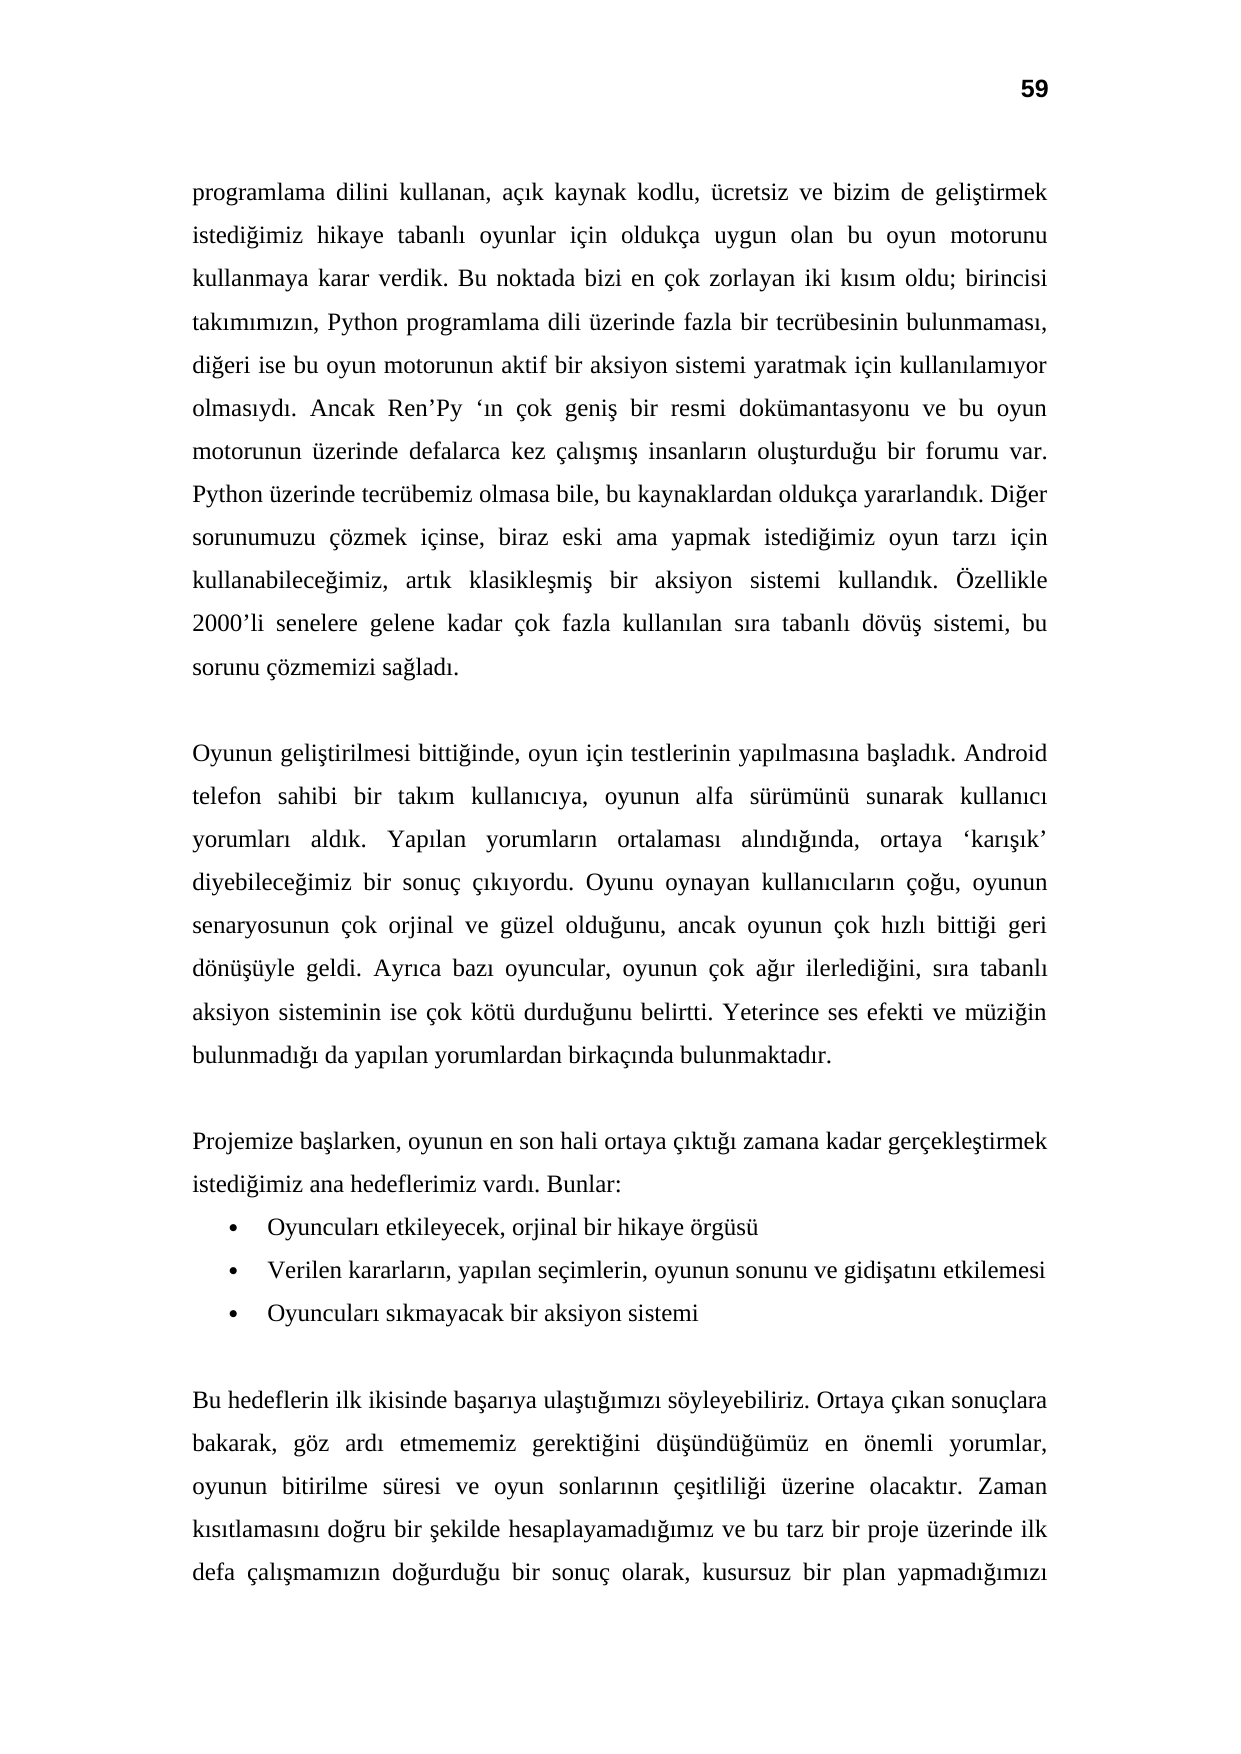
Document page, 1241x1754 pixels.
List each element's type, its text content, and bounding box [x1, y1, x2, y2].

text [192, 177, 1048, 680]
list Oyuncuları sıkmayacak bir aksiyon sistemi [229, 1298, 1048, 1327]
list Verilen kararların, yapılan seçimlerin, oyunun sonunu ve gidişatını etkilemesi [229, 1255, 1048, 1284]
list Oyuncuları etkileyecek, orjinal bir hikaye örgüsü [229, 1212, 1048, 1241]
text Projemize başlarken, oyunun en son hali ortaya çıktığı zamana kadar gerçekleştirmek istediğimiz ana hedeflerimiz vardı. Bunlar: [192, 1126, 1048, 1198]
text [192, 1385, 1048, 1586]
text Oyunun geliştirilmesi bittiğinde, oyun için testlerinin yapılmasına başladık. Android telefon sahibi bir takım kullanıcıya, oyunun alfa sürümünü sunarak kullanıcı yorumları aldık. Yapılan yorumların ortalaması alındığında, ortaya ‘karışık’ diyebileceğimiz bir sonuç çıkıyordu. Oyunu oynayan kullanıcıların çoğu, oyunun senaryosunun çok orjinal ve güzel olduğunu, ancak oyunun çok hızlı bittiği geri dönüşüyle geldi. Ayrıca bazı oyuncular, oyunun çok ağır ilerlediğini, sıra tabanlı aksiyon sisteminin ise çok kötü durduğunu belirtti. Yeterince ses efekti ve müziğin bulunmadığı da yapılan yorumlardan birkaçında bulunmaktadır. [192, 738, 1048, 1068]
